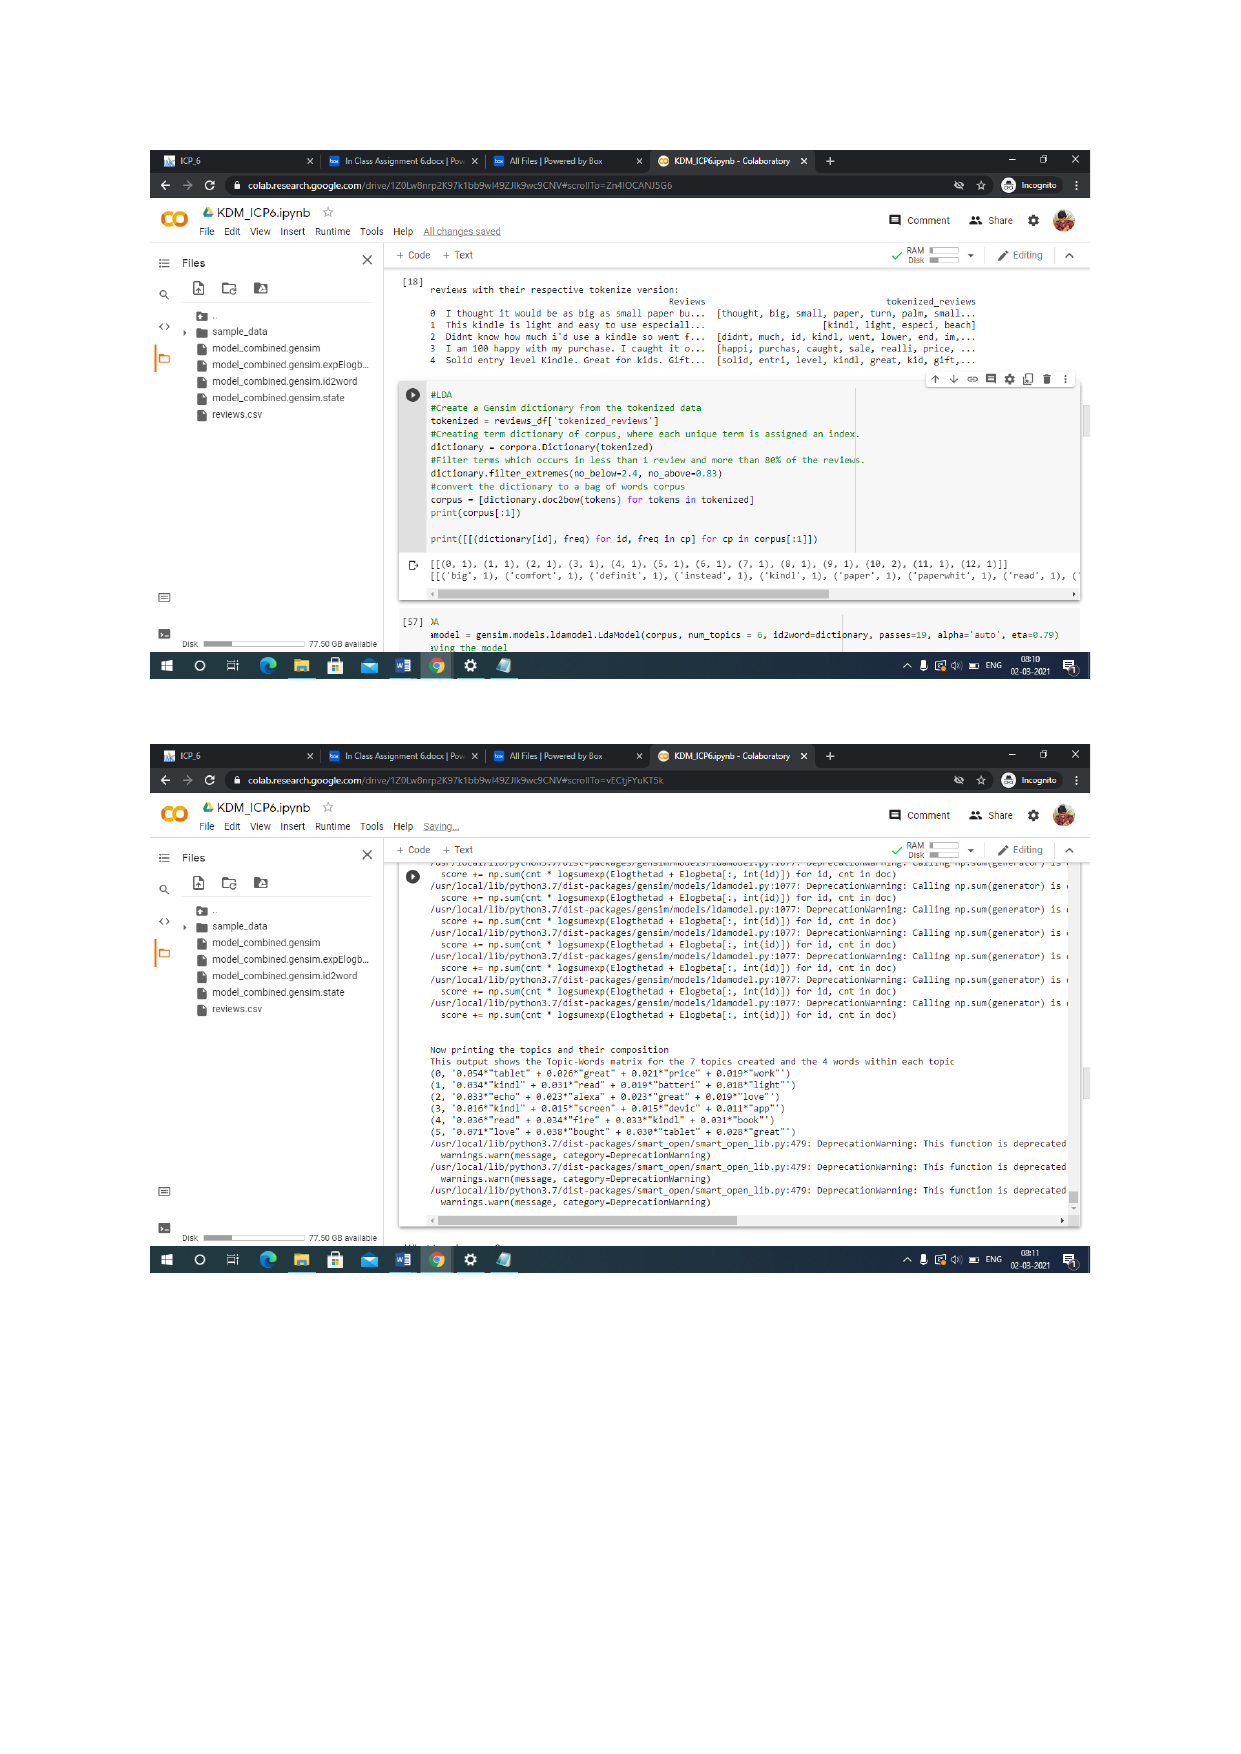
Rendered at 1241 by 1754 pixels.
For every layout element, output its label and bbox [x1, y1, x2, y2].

picture [150, 150, 1091, 679]
picture [150, 744, 1091, 1273]
